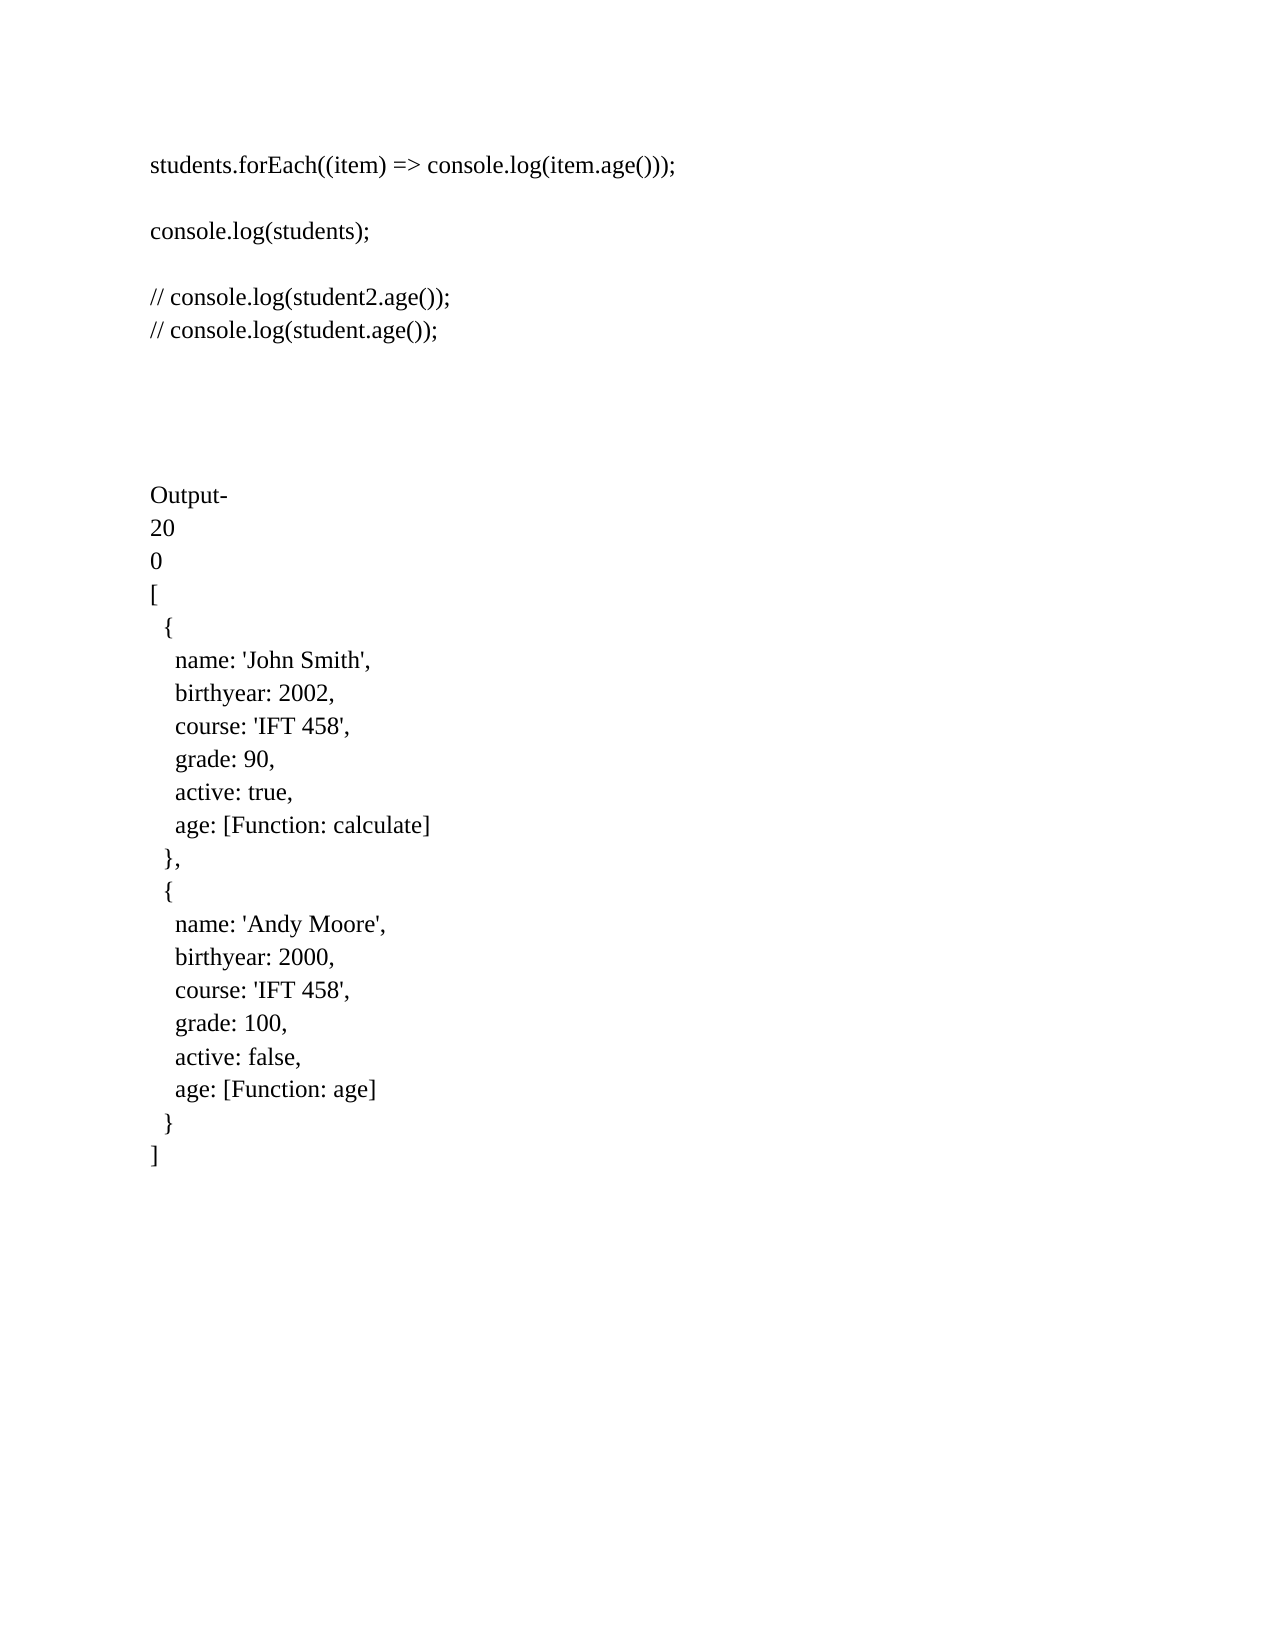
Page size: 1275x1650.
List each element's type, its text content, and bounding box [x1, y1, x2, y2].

text // console.log(student.age()); [150, 315, 1125, 344]
text 0 [150, 546, 1125, 575]
text { [150, 876, 1125, 905]
text active: false, [150, 1042, 1125, 1070]
text // console.log(student2.age()); [150, 282, 1125, 311]
text console.log(students); [150, 216, 1125, 245]
text name: 'John Smith', [150, 645, 1125, 674]
text course: 'IFT 458', [150, 976, 1125, 1004]
text course: 'IFT 458', [150, 711, 1125, 740]
text age: [Function: calculate] [150, 810, 1125, 839]
text active: true, [150, 777, 1125, 806]
text age: [Function: age] [150, 1074, 1125, 1103]
text grade: 100, [150, 1008, 1125, 1037]
text name: 'Andy Moore', [150, 909, 1125, 938]
text }, [150, 843, 1125, 872]
text birthyear: 2000, [150, 942, 1125, 971]
text students.forEach((item) => console.log(item.age())); [150, 150, 1125, 179]
text Output- 20 [150, 480, 1125, 542]
text birthyear: 2002, [150, 678, 1125, 707]
text { [150, 612, 1125, 641]
text } [150, 1108, 1125, 1136]
text ] [150, 1141, 1125, 1169]
text grade: 90, [150, 744, 1125, 773]
text [ [150, 579, 1125, 608]
